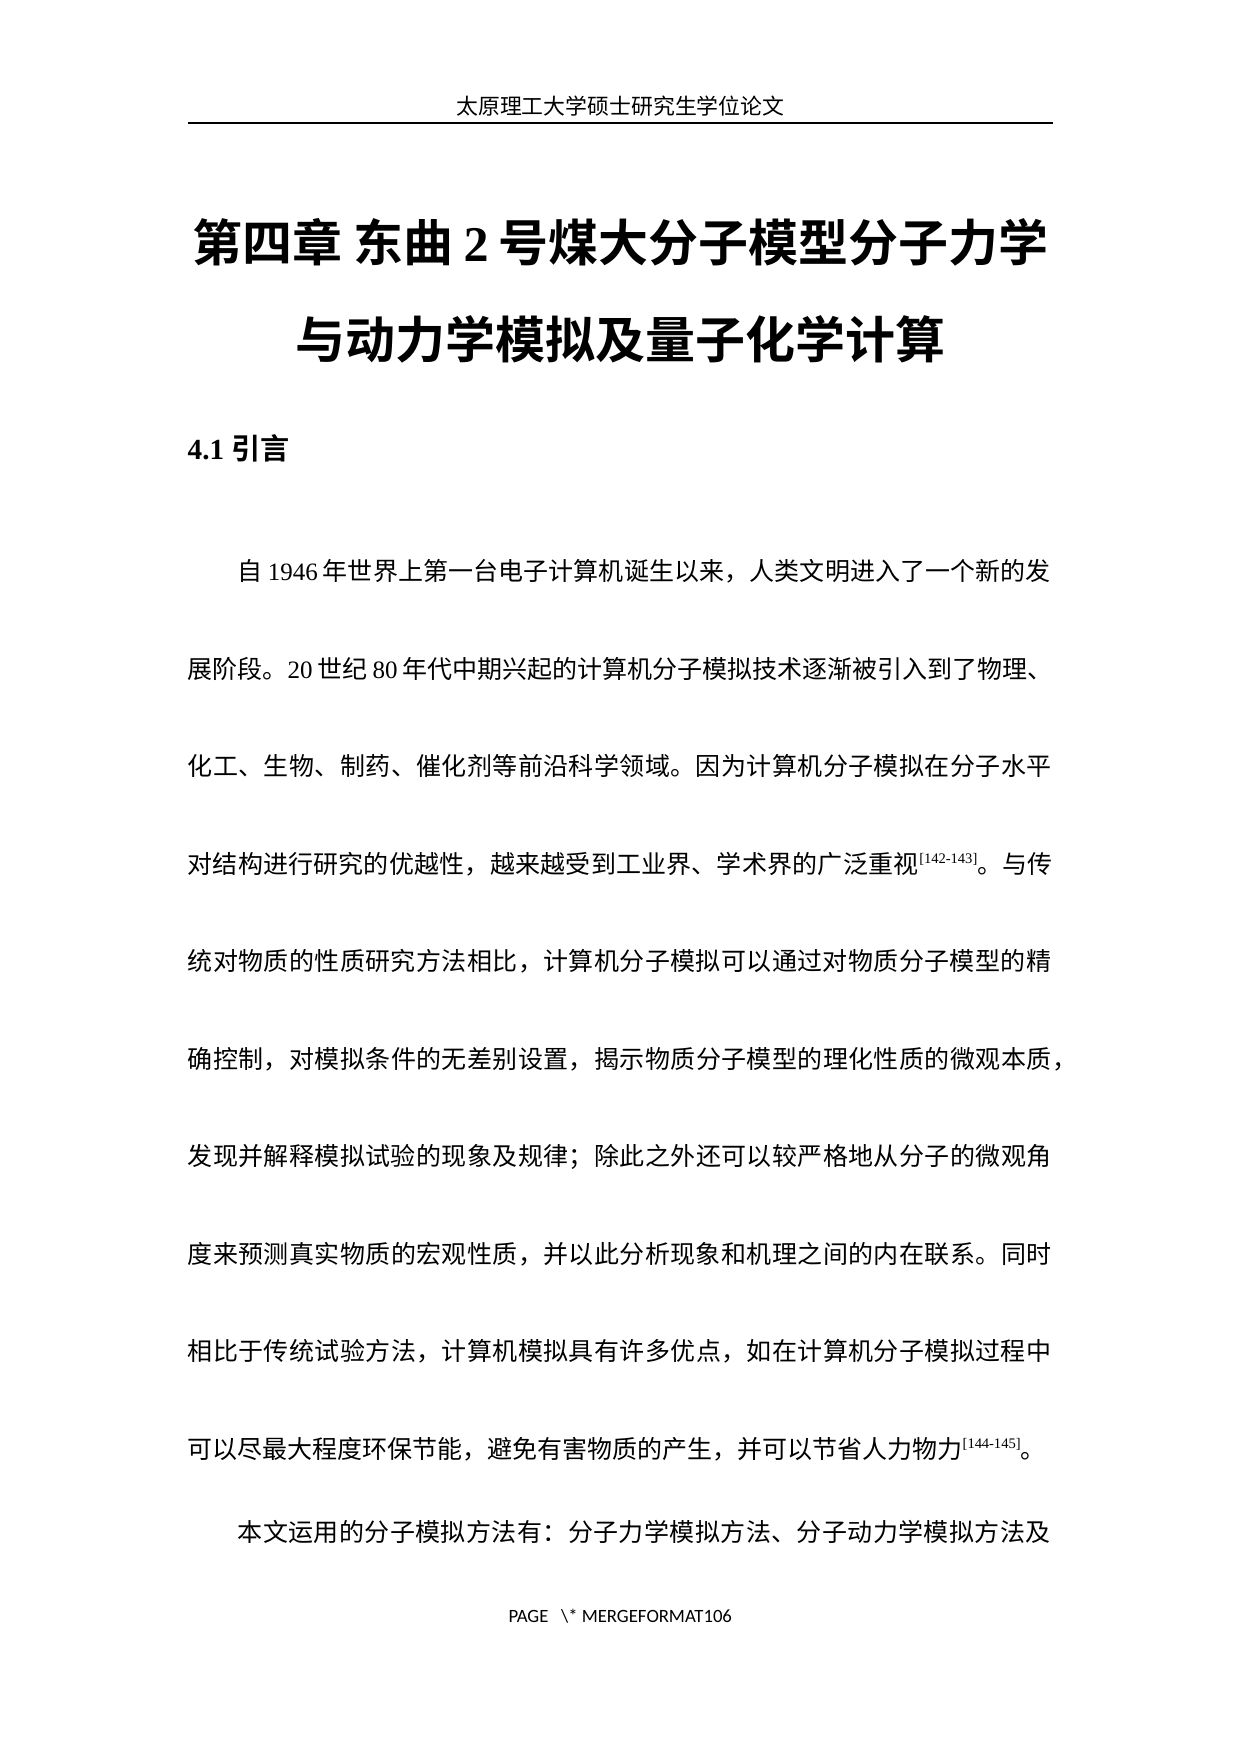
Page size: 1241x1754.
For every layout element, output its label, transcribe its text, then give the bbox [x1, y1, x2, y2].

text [187, 1498, 1053, 1563]
subtitle 第四章 东曲2号煤大分子模型分子力学与动力学模拟及量子化学计算 [187, 190, 1053, 385]
text 自1946年世界上第一台电子计算机诞生以来，人类文明进入了一个新的发展阶段。20世纪80年代中期兴起的计算机分子模拟技术逐渐被引入到了物理、化工、生物、制药、催化剂等前沿科学领域。因为计算机分子模拟在分子水平对结构进行研究的优越性，越来越受到工业界、学术界的广泛重视[142-143]。与传统对物质的性质研究方法相比，计算机分子模拟可以通过对物质分子模型的精确控制，对模拟条件的无差别设置，揭示物质分子模型的理化性质的微观本质，发现并解释模拟试验的现象及规律；除此之外还可以较严格地从分子的微观角度来预测真实物质的宏观性质，并以此分析现象和机理之间的内在联系。同时相比于传统试验方法，计算机模拟具有许多优点，如在计算机分子模拟过程中可以尽最大程度环保节能，避免有害物质的产生，并可以节省人力物力[144-145]。 [187, 537, 1053, 1480]
subtitle 4.1 引言 [187, 414, 1053, 479]
